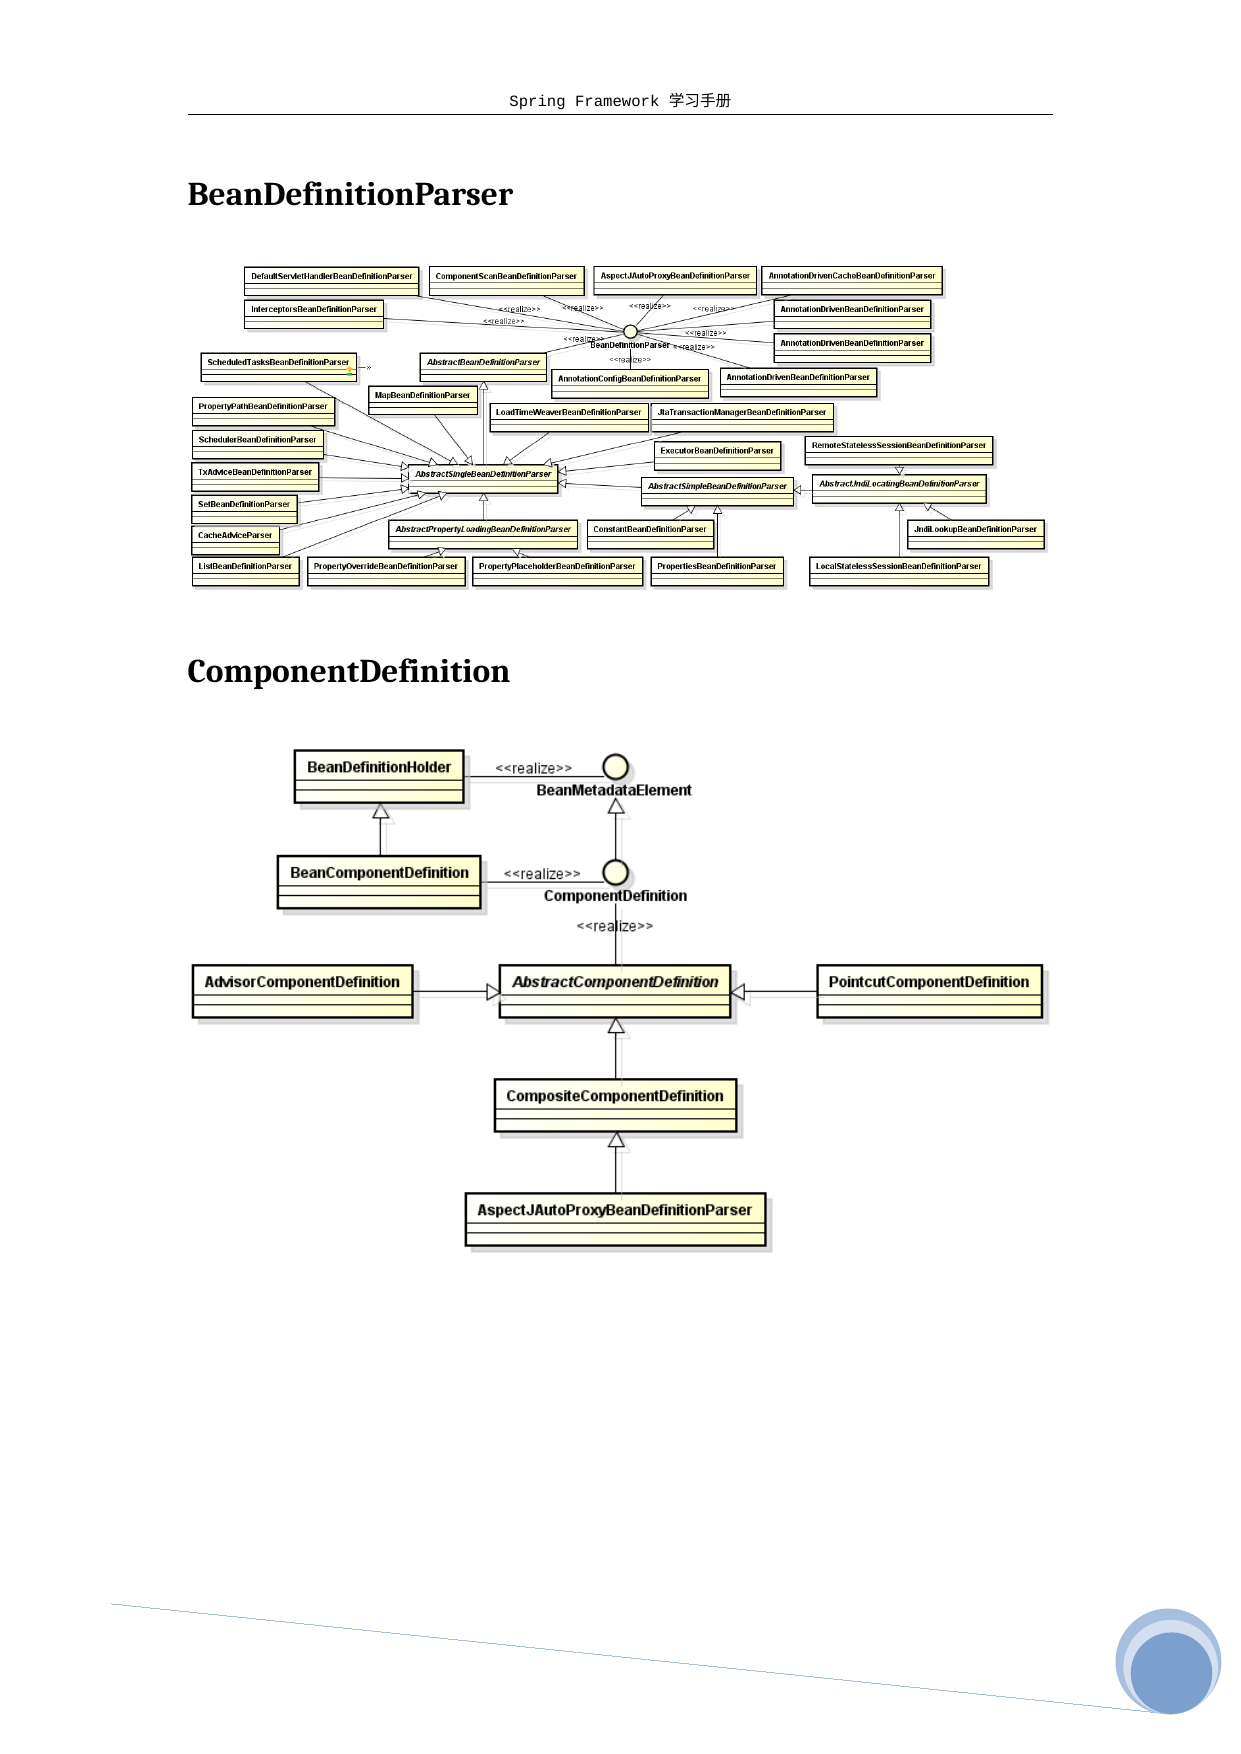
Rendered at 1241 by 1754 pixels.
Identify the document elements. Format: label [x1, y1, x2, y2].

picture [187, 254, 1053, 594]
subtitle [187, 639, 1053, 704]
picture [187, 730, 1053, 1259]
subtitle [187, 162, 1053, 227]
